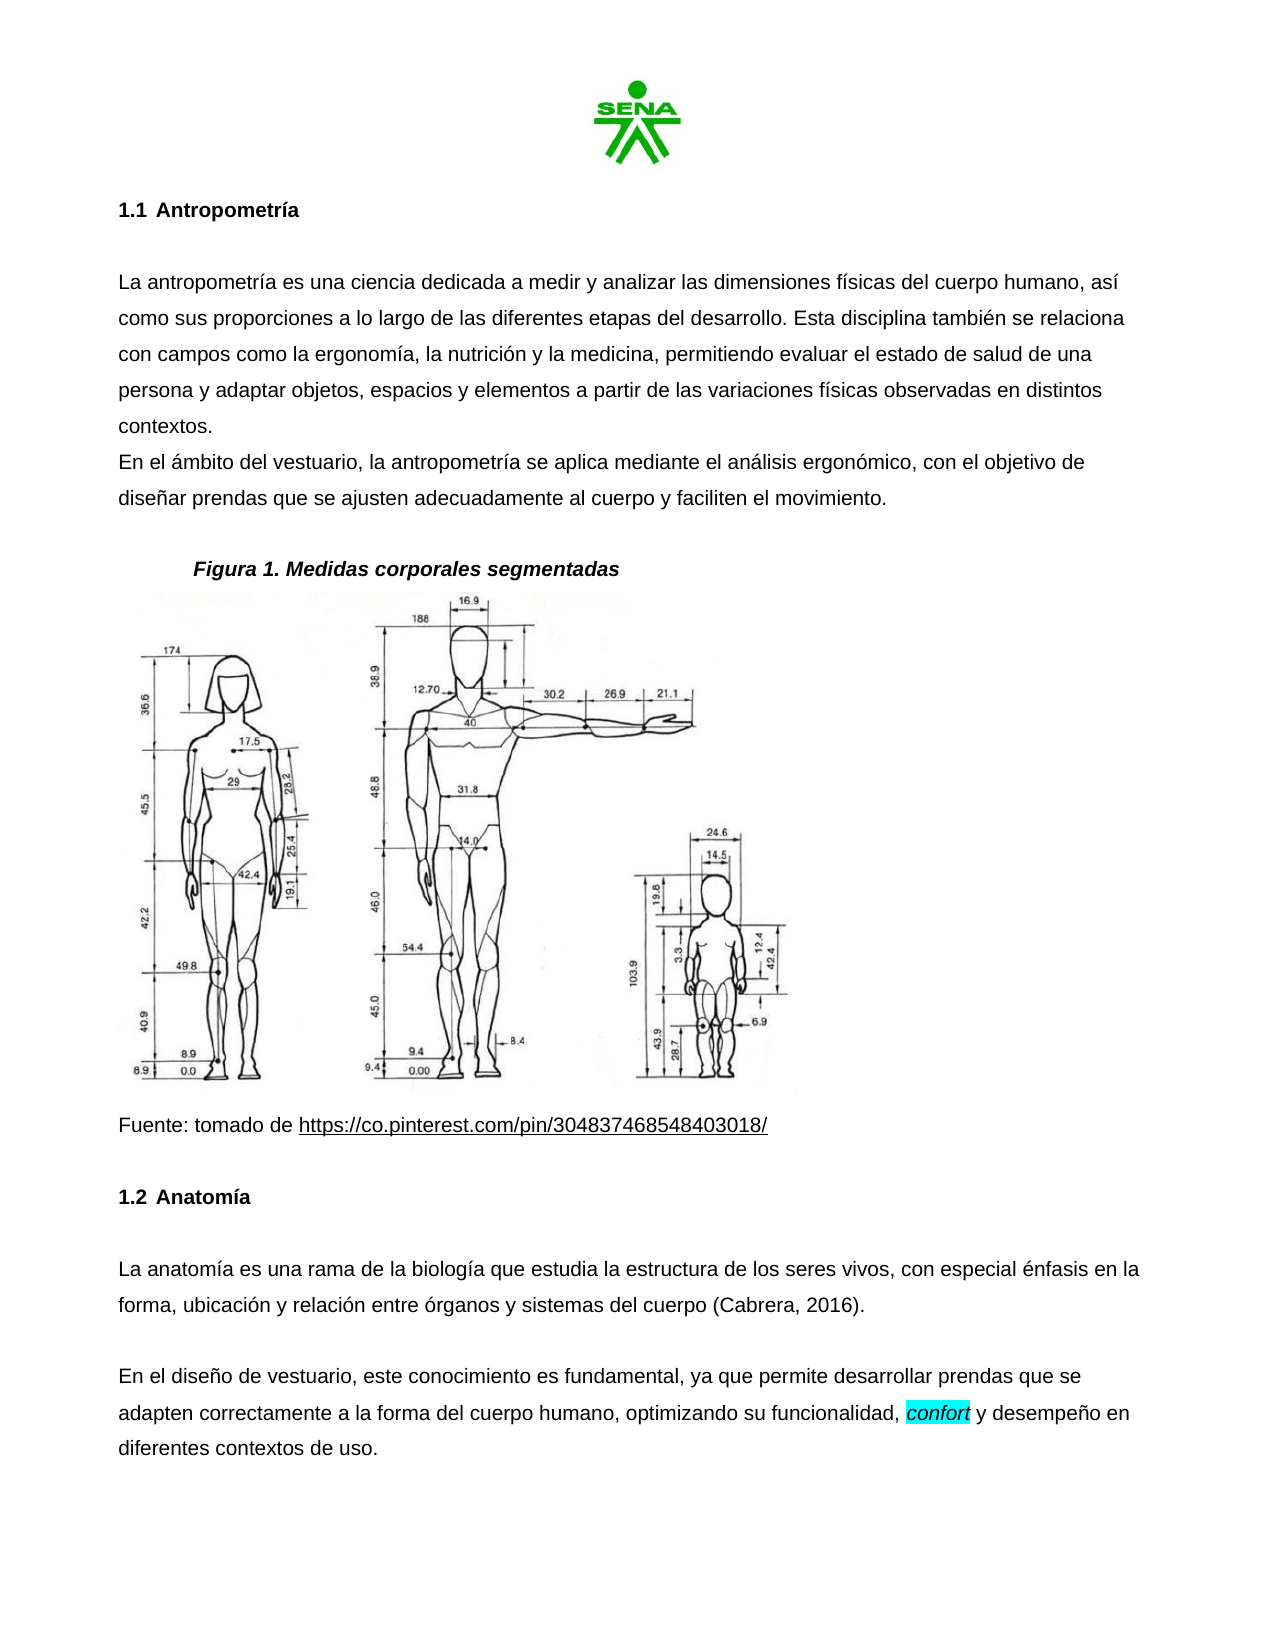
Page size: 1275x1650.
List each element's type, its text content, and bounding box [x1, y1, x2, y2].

text La anatomía es una rama de la biología que estudia la estructura de los seres vivos, con especial énfasis en la forma, ubicación y relación entre órganos y sistemas del cuerpo (Cabrera, 2016). [118, 1257, 1157, 1316]
text La antropometría es una ciencia dedicada a medir y analizar las dimensiones físicas del cuerpo humano, así como sus proporciones a lo largo de las diferentes etapas del desarrollo. Esta disciplina también se relaciona con campos como la ergonomía, la nutrición y la medicina, permitiendo evaluar el estado de salud de una persona y adaptar objetos, espacios y elementos a partir de las variaciones físicas observadas en distintos contextos. [118, 270, 1157, 437]
text En el ámbito del vestuario, la antropometría se aplica mediante el análisis ergonómico, con el objetivo de diseñar prendas que se ajusten adecuadamente al cuerpo y faciliten el movimiento. [118, 449, 1157, 509]
picture [588, 75, 687, 172]
list Anatomía [118, 1185, 1157, 1209]
text Fuente: tomado de https://co.pinterest.com/pin/304837468548403018/ [118, 1113, 1157, 1137]
list Antropometría [118, 198, 1157, 222]
text En el diseño de vestuario, este conocimiento es fundamental, ya que permite desarrollar prendas que se adapten correctamente a la forma del cuerpo humano, optimizando su funcionalidad, confort y desempeño en diferentes contextos de uso. [118, 1364, 1157, 1460]
picture [118, 592, 797, 1092]
